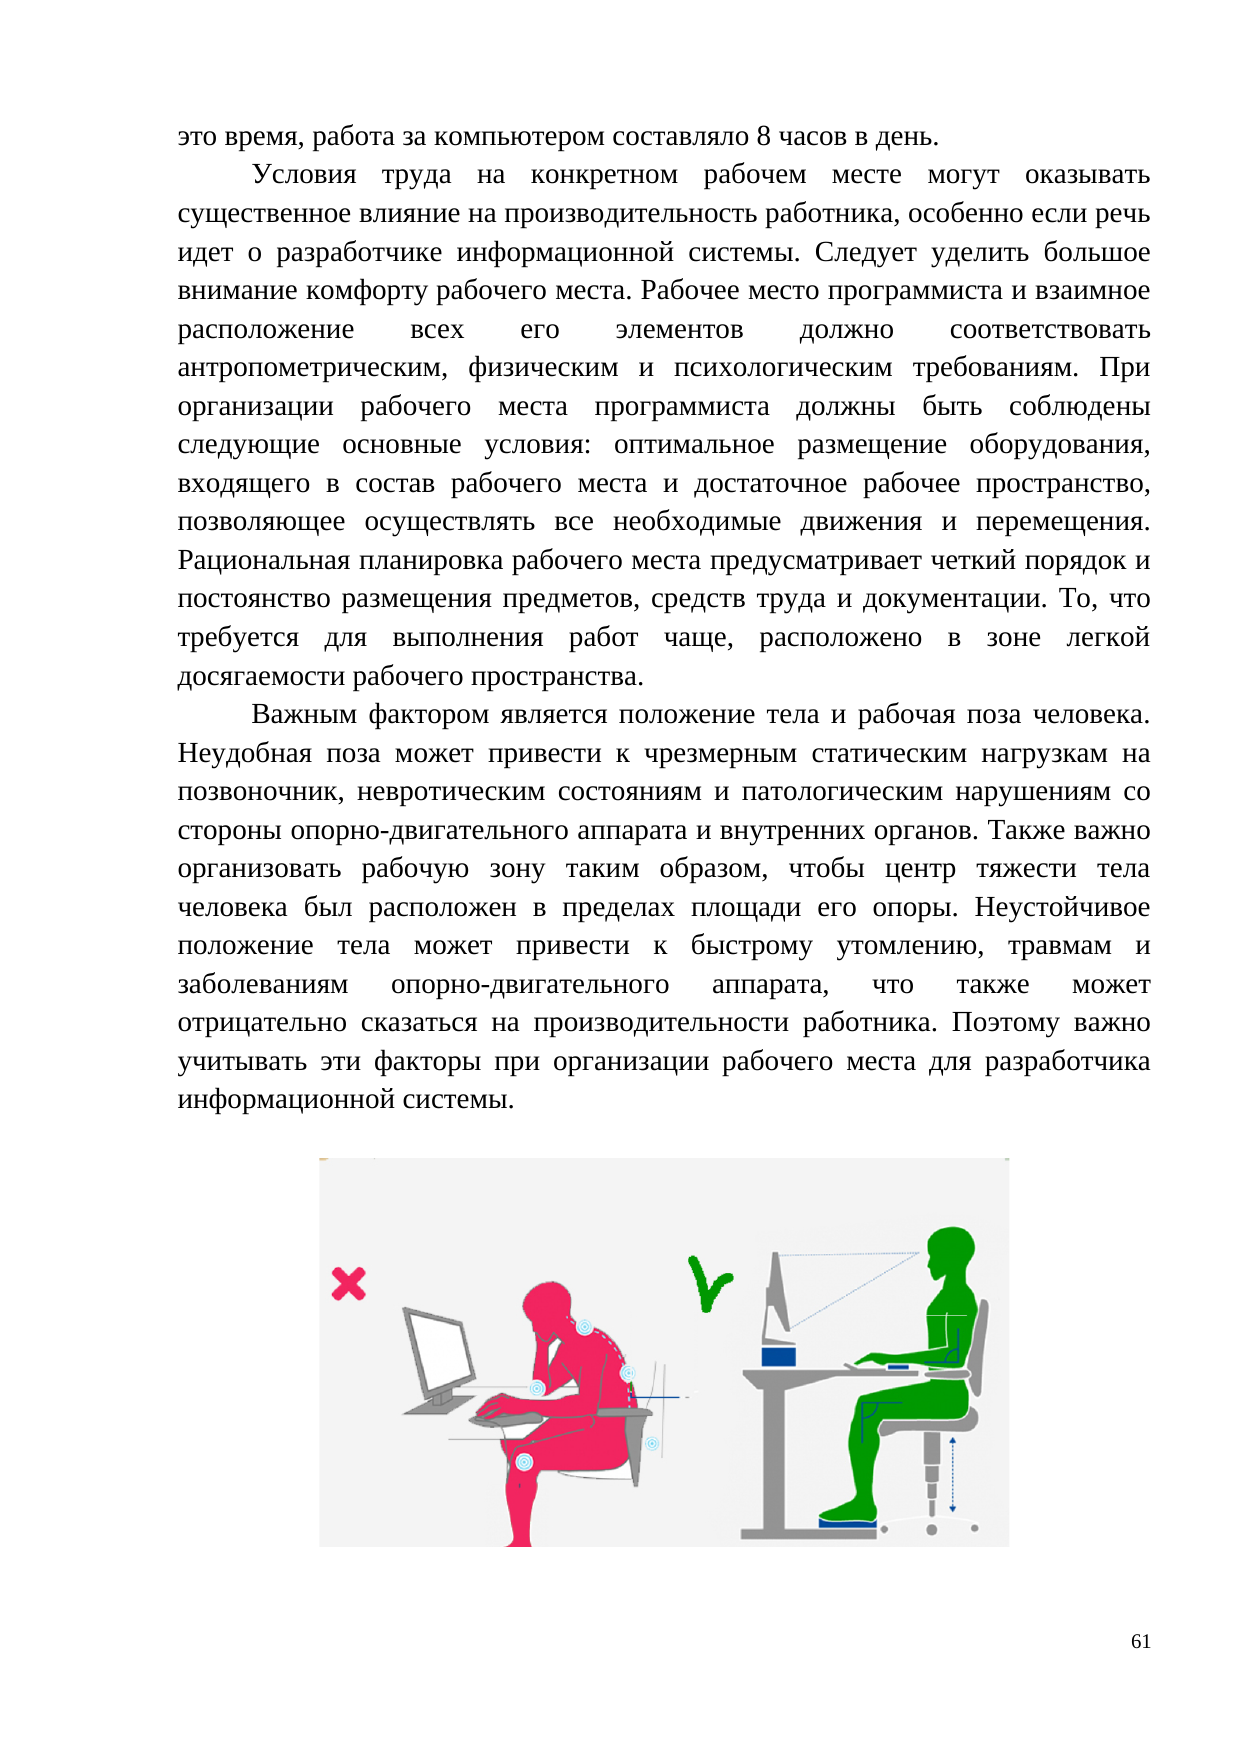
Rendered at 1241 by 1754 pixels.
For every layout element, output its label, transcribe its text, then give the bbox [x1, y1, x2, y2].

text Условия труда на конкретном рабочем месте могут оказывать существенное влияние на производительность работника, особенно если речь идет о разработчике информационной системы. Следует уделить большое внимание комфорту рабочего места. Рабочее место программиста и взаимное расположение всех его элементов должно соответствовать антропометрическим, физическим и психологическим требованиям. При организации рабочего места программиста должны быть соблюдены следующие основные условия: оптимальное размещение оборудования, входящего в состав рабочего места и достаточное рабочее пространство, позволяющее осуществлять все необходимые движения и перемещения. Рациональная планировка рабочего места предусматривает четкий порядок и постоянство размещения предметов, средств труда и документации. То, что требуется для выполнения работ чаще, расположено в зоне легкой досягаемости рабочего пространства. [177, 157, 1152, 691]
text Важным фактором является положение тела и рабочая поза человека. Неудобная поза может привести к чрезмерным статическим нагрузкам на позвоночник, невротическим состояниям и патологическим нарушениям со стороны опорно-двигательного аппарата и внутренних органов. Также важно организовать рабочую зону таким образом, чтобы центр тяжести тела человека был расположен в пределах площади его опоры. Неустойчивое положение тела может привести к быстрому утомлению, травмам и заболеваниям опорно-двигательного аппарата, что также может отрицательно сказаться на производительности работника. Поэтому важно учитывать эти факторы при организации рабочего места для разработчика информационной системы. [177, 696, 1152, 1115]
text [177, 118, 1152, 152]
picture [319, 1158, 1010, 1547]
